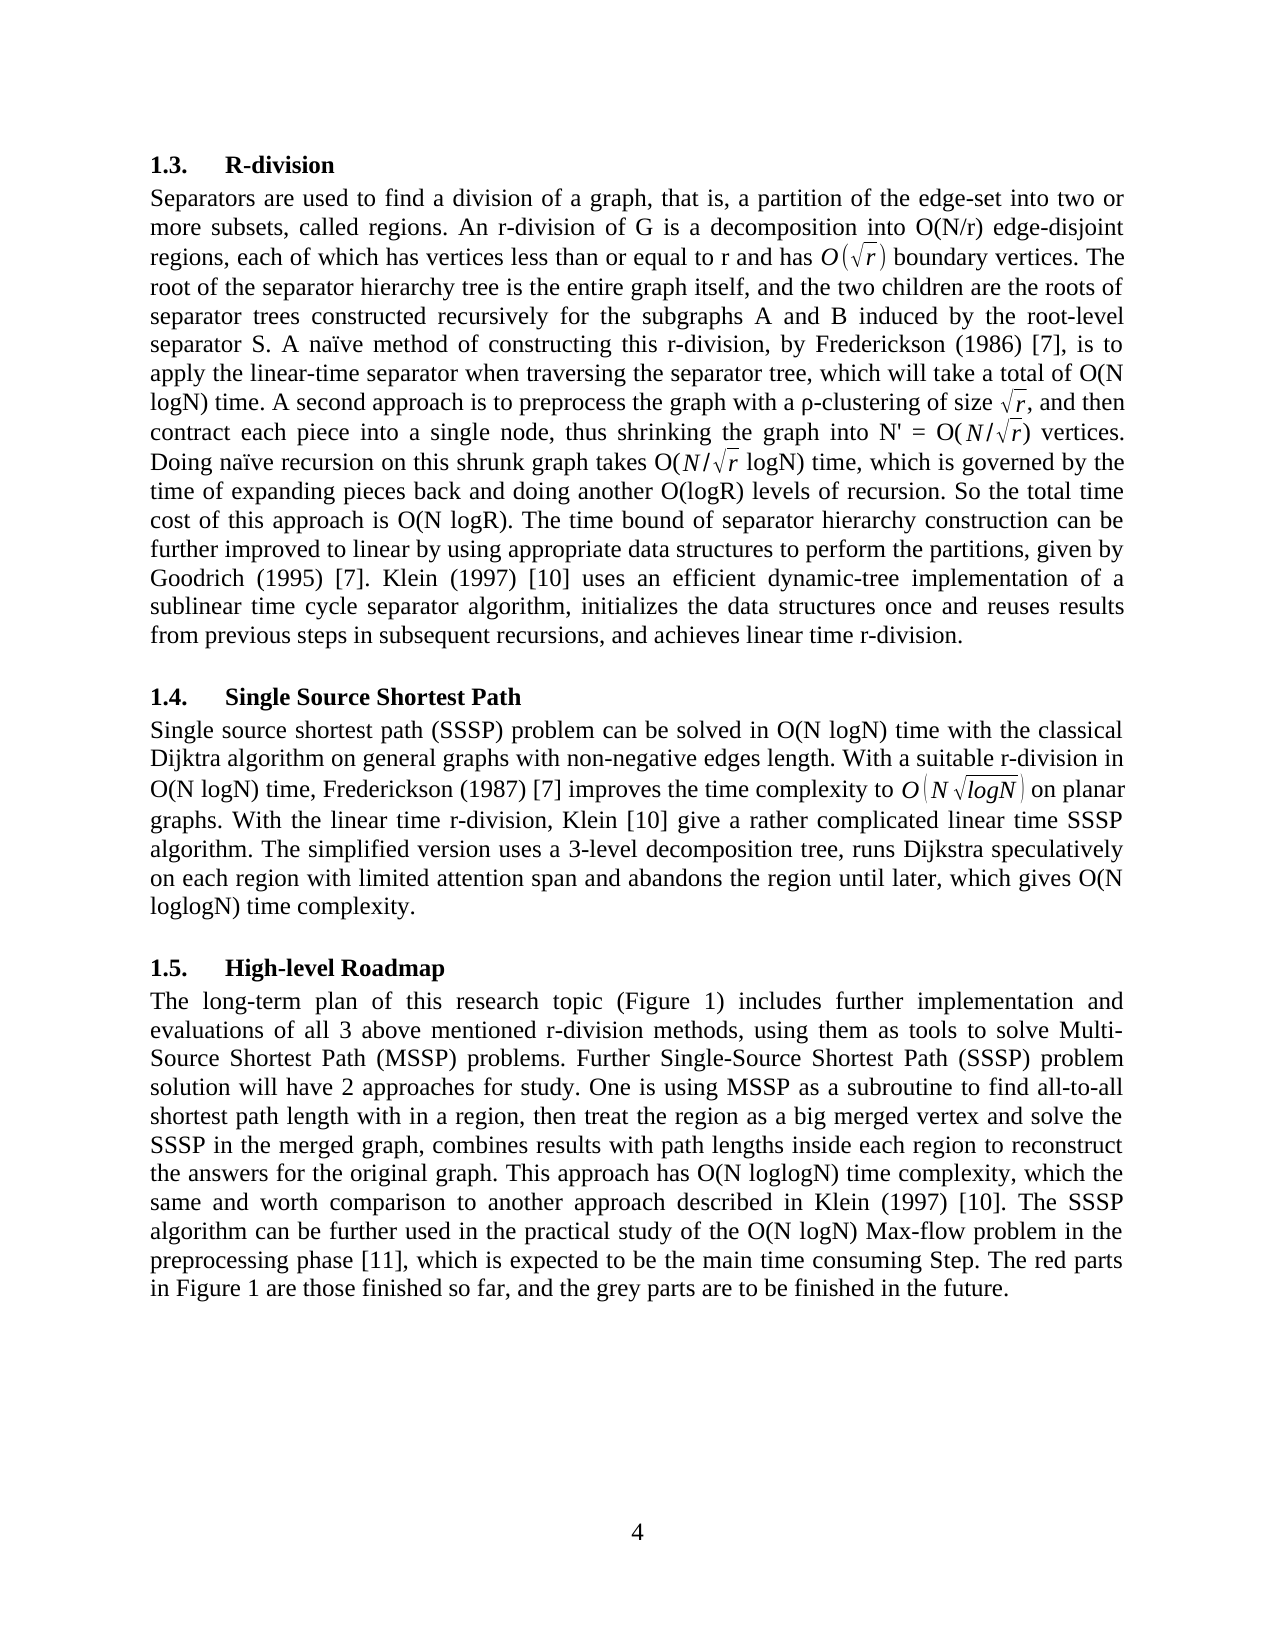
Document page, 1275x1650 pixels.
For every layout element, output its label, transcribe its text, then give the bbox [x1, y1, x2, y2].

text Separators are used to find a division of a graph, that is, a partition of the edge-set into two or more subsets, called regions. An r-division of G is a decomposition into O(N/r) edge-disjoint regions, each of which has vertices less than or equal to r and has boundary vertices. The root of the separator hierarchy tree is the entire graph itself, and the two children are the roots of separator trees constructed recursively for the subgraphs A and B induced by the root-level separator S. A naïve method of constructing this r-division, by Frederickson (1986) [7], is to apply the linear-time separator when traversing the separator tree, which will take a total of O(N logN) time. A second approach is to preprocess the graph with a ρ-clustering of size , and then contract each piece into a single node, thus shrinking the graph into N' = O() vertices. Doing naïve recursion on this shrunk graph takes O( logN) time, which is governed by the time of expanding pieces back and doing another O(logR) levels of recursion. So the total time cost of this approach is O(N logR). The time bound of separator hierarchy construction can be further improved to linear by using appropriate data structures to perform the partitions, given by Goodrich (1995) [7]. Klein (1997) [10] uses an efficient dynamic-tree implementation of a sublinear time cycle separator algorithm, initializes the data structures once and reuses results from previous steps in subsequent recursions, and achieves linear time r-division. [150, 183, 1125, 649]
subtitle High-level Roadmap [150, 953, 1125, 982]
subtitle Single Source Shortest Path [150, 682, 1125, 711]
subtitle R-division [150, 150, 1125, 179]
text Single source shortest path (SSSP) problem can be solved in O(N logN) time with the classical Dijktra algorithm on general graphs with non-negative edges length. With a suitable r-division in O(N logN) time, Frederickson (1987) [7] improves the time complexity to on planar graphs. With the linear time r-division, Klein [10] give a rather complicated linear time SSSP algorithm. The simplified version uses a 3-level decomposition tree, runs Dijkstra speculatively on each region with limited attention span and abandons the region until later, which gives O(N loglogN) time complexity. [150, 715, 1125, 920]
text The long-term plan of this research topic (Figure 1) includes further implementation and evaluations of all 3 above mentioned r-division methods, using them as tools to solve Multi-Source Shortest Path (MSSP) problems. Further Single-Source Shortest Path (SSSP) problem solution will have 2 approaches for study. One is using MSSP as a subroutine to find all-to-all shortest path length with in a region, then treat the region as a big merged vertex and solve the SSSP in the merged graph, combines results with path lengths inside each region to reconstruct the answers for the original graph. This approach has O(N loglogN) time complexity, which the same and worth comparison to another approach described in Klein (1997) [10]. The SSSP algorithm can be further used in the practical study of the O(N logN) Max-flow problem in the preprocessing phase [11], which is expected to be the main time consuming Step. The red parts in Figure 1 are those finished so far, and the grey parts are to be finished in the future. [150, 986, 1125, 1302]
